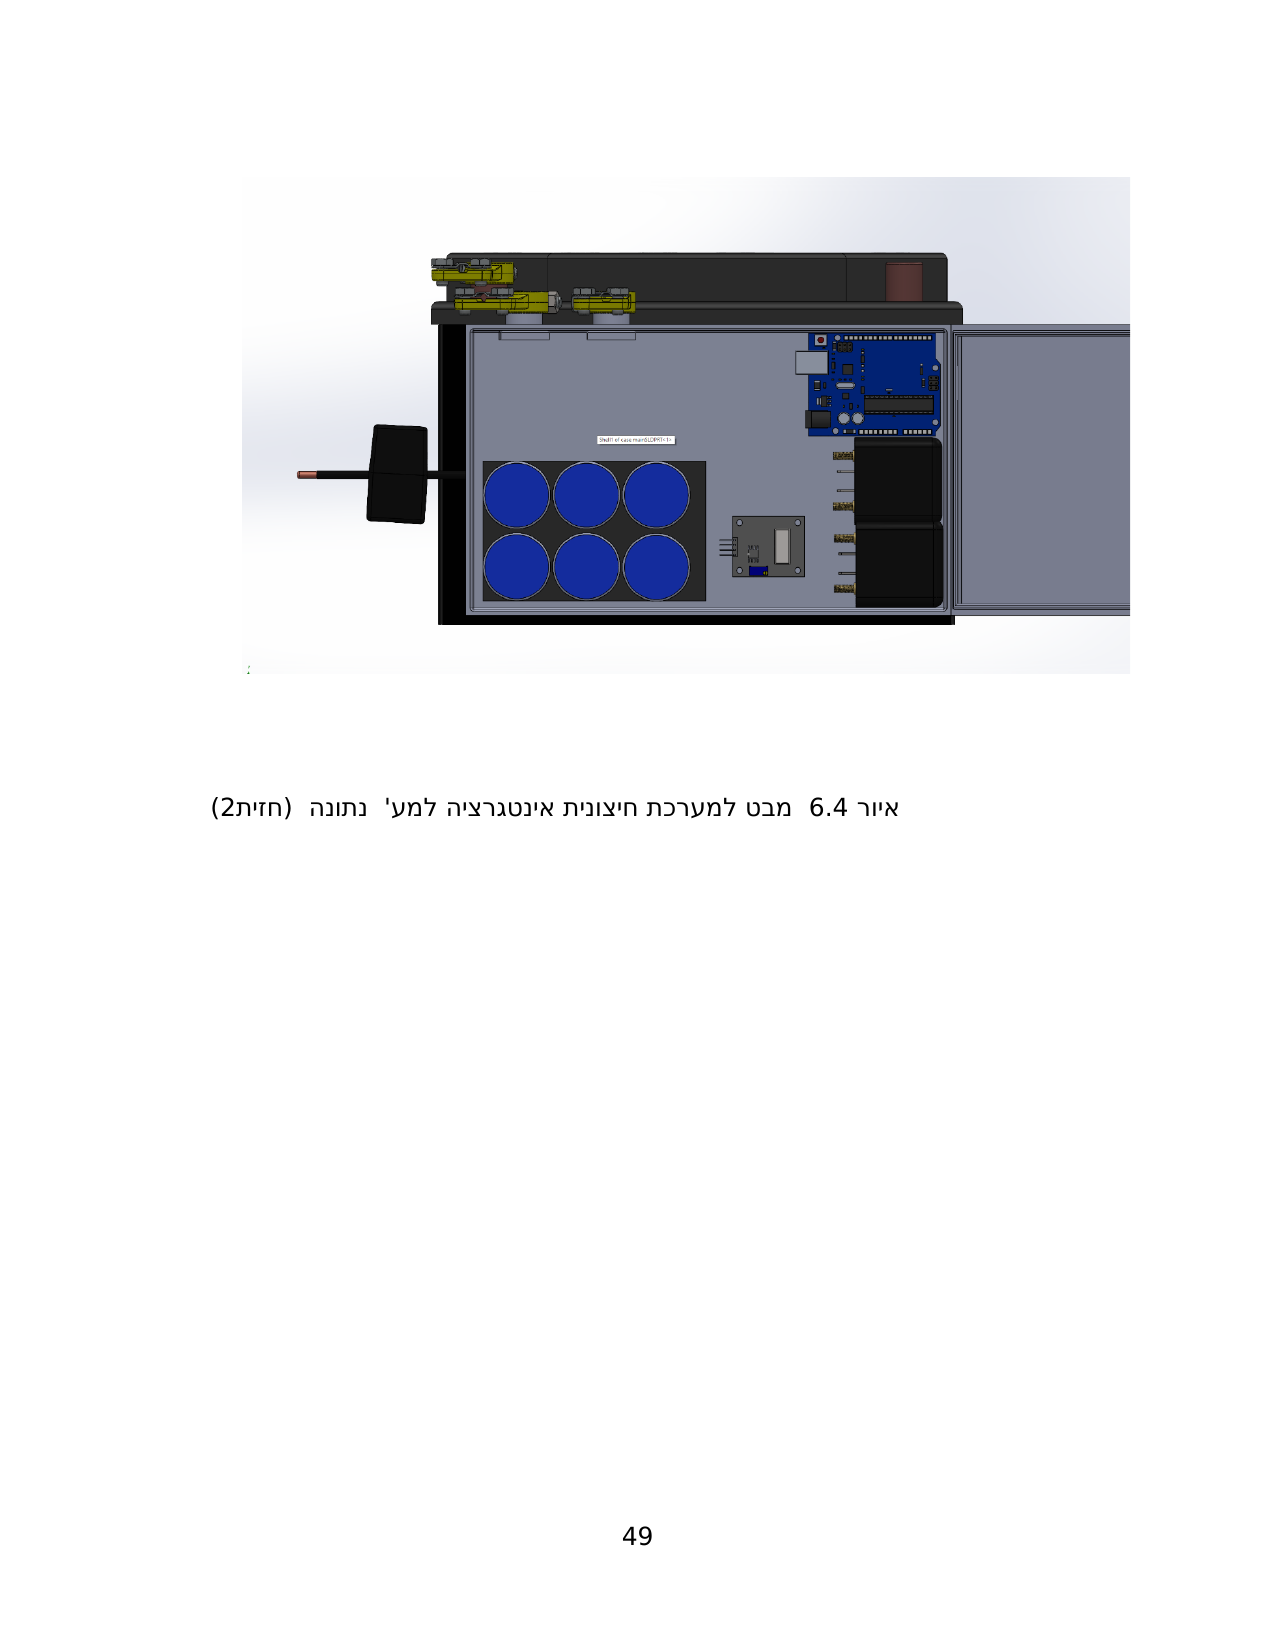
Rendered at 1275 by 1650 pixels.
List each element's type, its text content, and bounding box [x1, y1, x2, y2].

picture [242, 177, 1131, 674]
list איור 6.4 מבט למערכת חיצונית אינטגרציה למע' נתונה (חזית2) [150, 793, 1125, 822]
